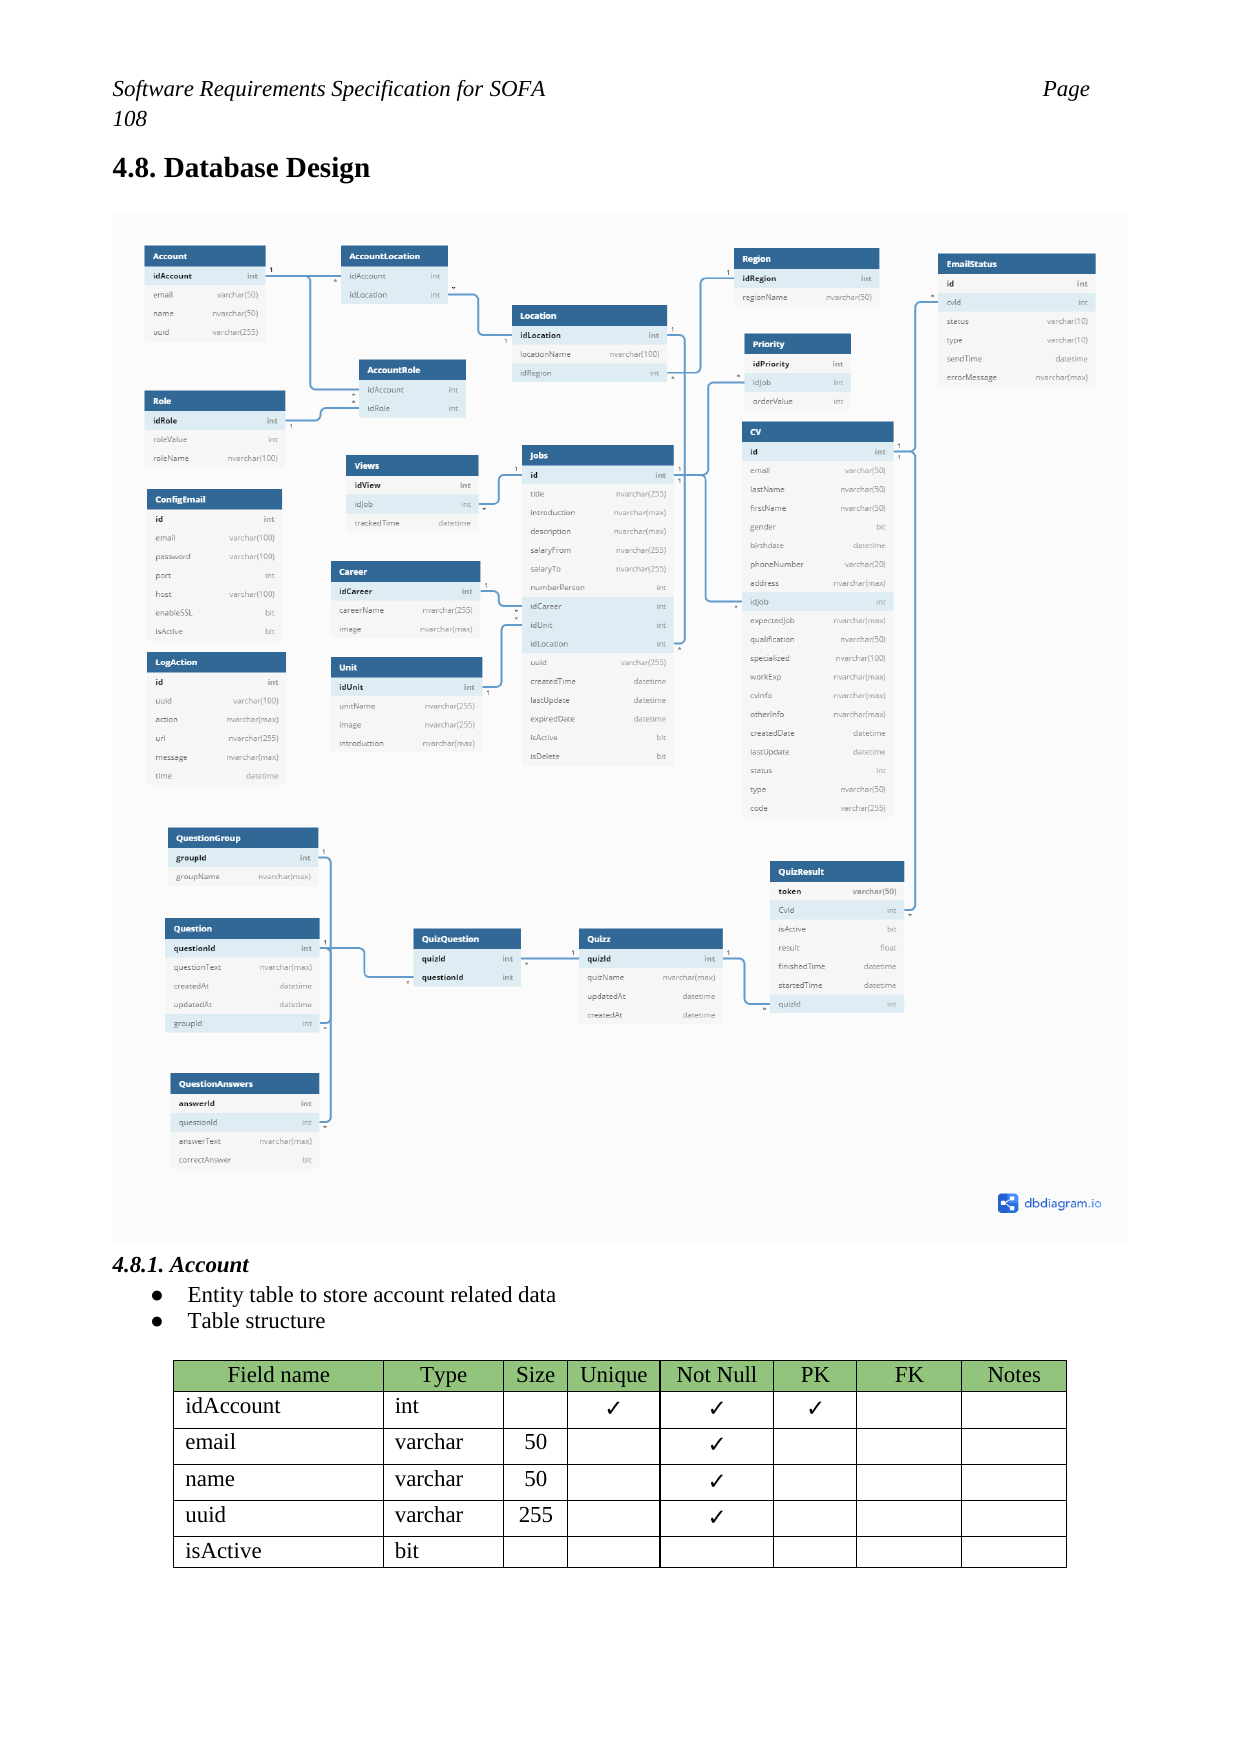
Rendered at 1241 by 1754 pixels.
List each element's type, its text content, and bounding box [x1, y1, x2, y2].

table_cell [857, 1392, 961, 1427]
table_cell bit [384, 1537, 503, 1567]
list Table structure [150, 1307, 1128, 1334]
table_cell [568, 1501, 659, 1536]
table_cell 50 [504, 1429, 567, 1463]
table_cell [661, 1537, 773, 1567]
table_header Size [504, 1361, 567, 1391]
table_cell [857, 1537, 961, 1567]
table_cell 255 [504, 1501, 567, 1536]
table_cell [774, 1501, 856, 1536]
table_cell [568, 1465, 659, 1500]
table_cell idAccount [174, 1392, 383, 1427]
table_cell [568, 1537, 659, 1567]
table_cell [504, 1392, 567, 1427]
table_cell [962, 1392, 1066, 1427]
table_cell [774, 1537, 856, 1567]
table_cell [568, 1429, 659, 1463]
table_cell [962, 1537, 1066, 1567]
table_cell [774, 1465, 856, 1500]
table_header Notes [962, 1361, 1066, 1391]
table_cell email [174, 1429, 383, 1463]
list Entity table to store account related data [150, 1281, 1128, 1307]
picture [112, 213, 1128, 1243]
table_header Unique [568, 1361, 659, 1391]
table_header Type [384, 1361, 503, 1391]
table_cell varchar [384, 1429, 503, 1463]
table_cell [857, 1429, 961, 1463]
table_cell [774, 1429, 856, 1463]
table_cell ✓ [661, 1465, 773, 1500]
table_cell int [384, 1392, 503, 1427]
table_cell ✓ [661, 1501, 773, 1536]
table_header Not Null [661, 1361, 773, 1391]
table_cell isActive [174, 1537, 383, 1567]
table_cell varchar [384, 1501, 503, 1536]
table_cell 50 [504, 1465, 567, 1500]
table_cell [962, 1501, 1066, 1536]
table_cell uuid [174, 1501, 383, 1536]
table_cell ✓ [774, 1392, 856, 1427]
table_cell ✓ [661, 1429, 773, 1463]
table_cell ✓ [661, 1392, 773, 1427]
table_cell [962, 1465, 1066, 1500]
table_cell [857, 1465, 961, 1500]
table_cell [857, 1501, 961, 1536]
subtitle 4.8.1. Account [112, 1251, 1128, 1277]
table_cell name [174, 1465, 383, 1500]
subtitle 4.8. Database Design [112, 150, 1128, 183]
table_header Field name [174, 1361, 383, 1391]
table_cell varchar [384, 1465, 503, 1500]
table_cell ✓ [568, 1392, 659, 1427]
table_cell [962, 1429, 1066, 1463]
table_header FK [857, 1361, 961, 1391]
table_cell [504, 1537, 567, 1567]
table_header PK [774, 1361, 856, 1391]
